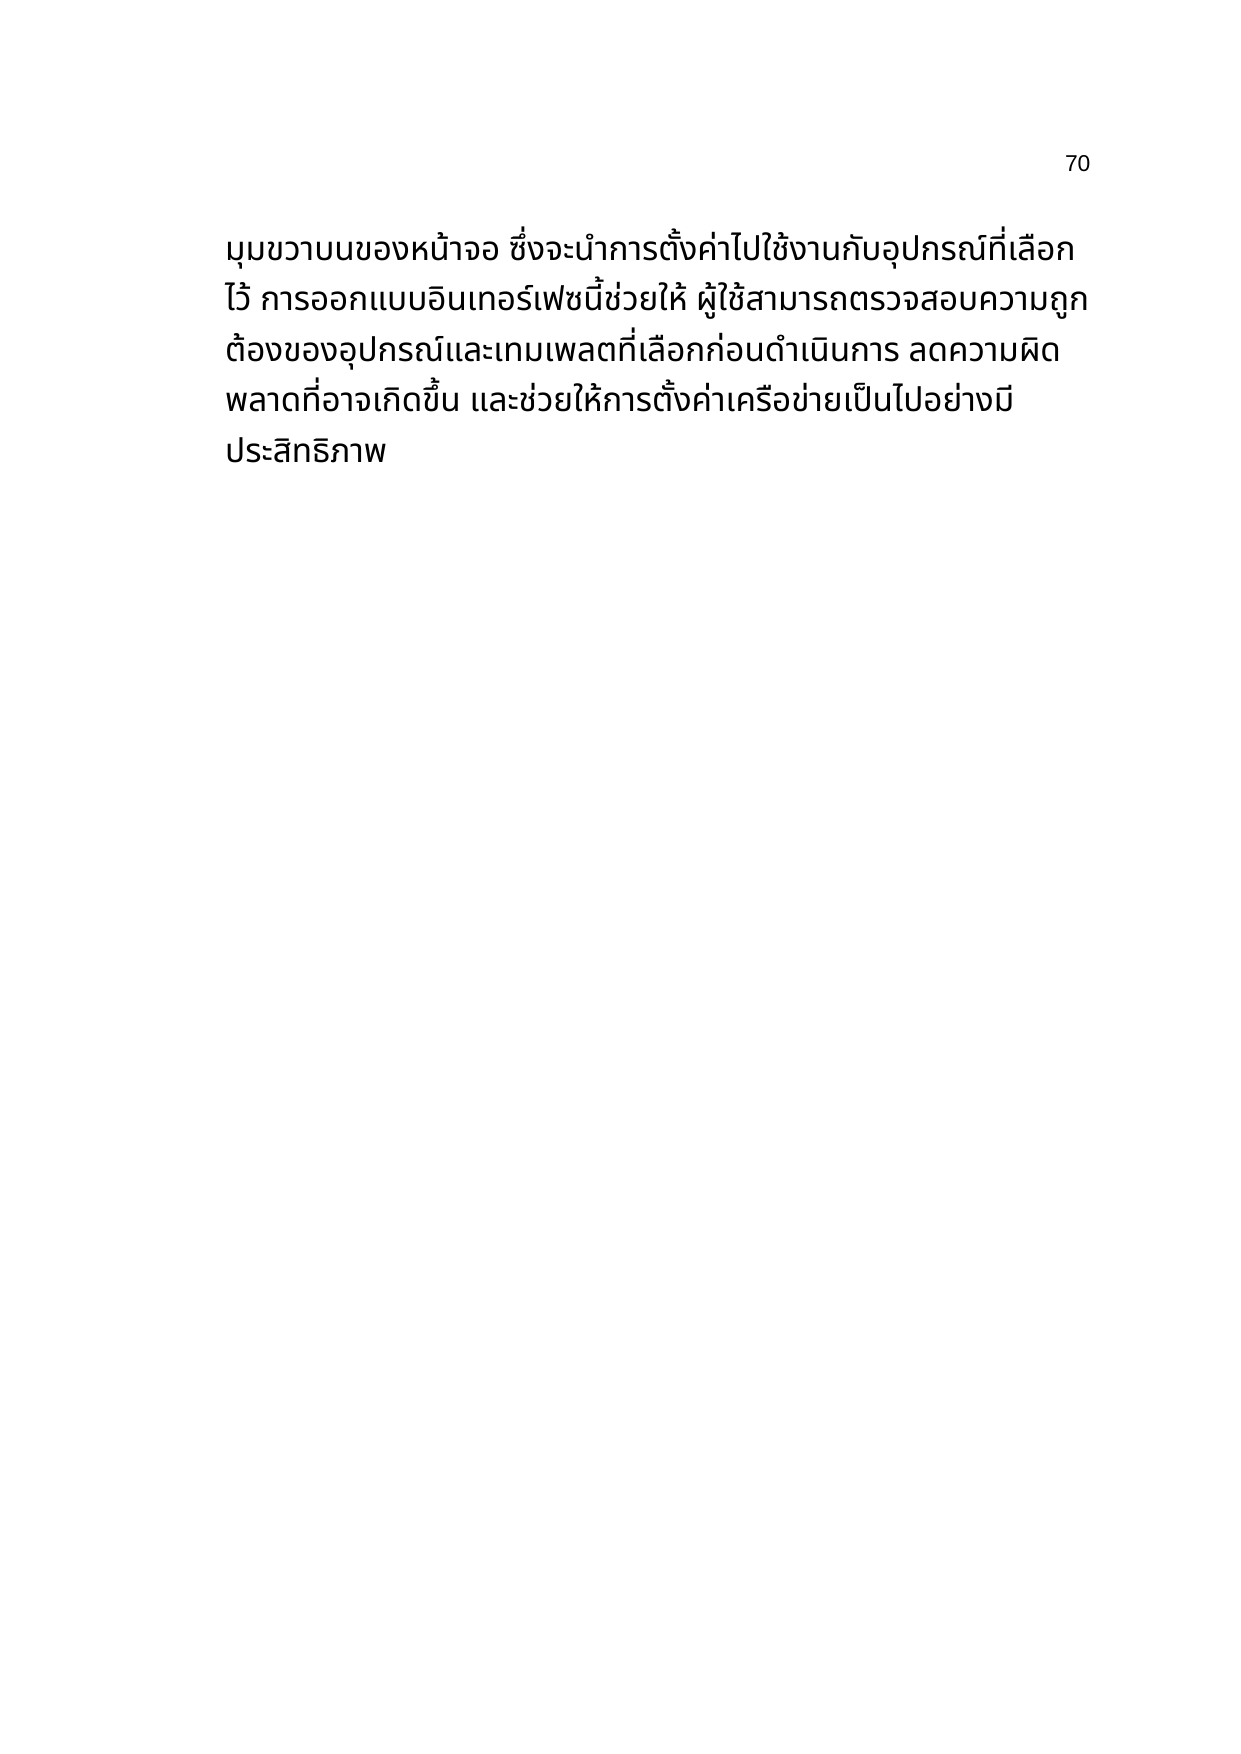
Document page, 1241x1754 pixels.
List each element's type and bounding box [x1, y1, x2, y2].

text [225, 225, 1090, 477]
